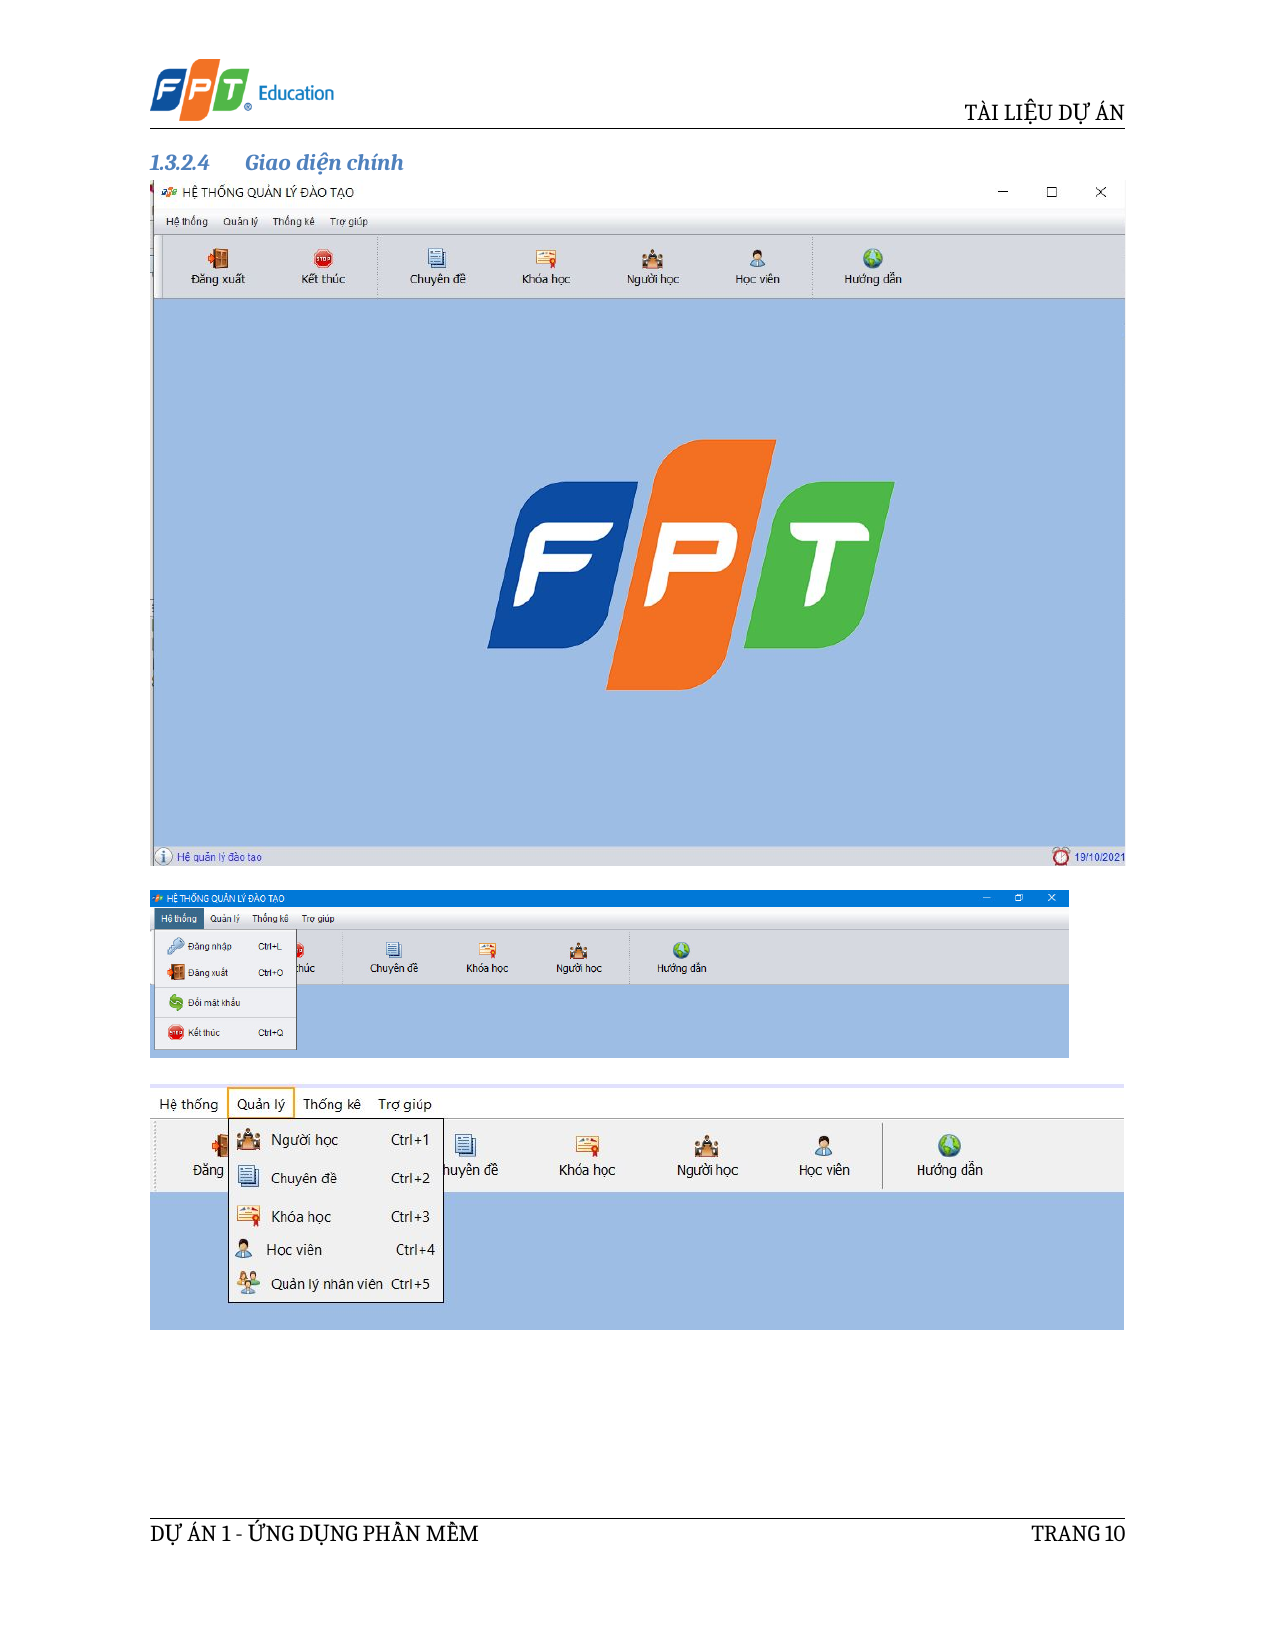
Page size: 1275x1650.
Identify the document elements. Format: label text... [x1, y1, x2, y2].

picture [150, 180, 1125, 866]
picture [150, 1082, 1124, 1330]
picture [150, 890, 1069, 1058]
picture [150, 59, 336, 121]
subtitle Giao diện chính [150, 150, 1125, 176]
